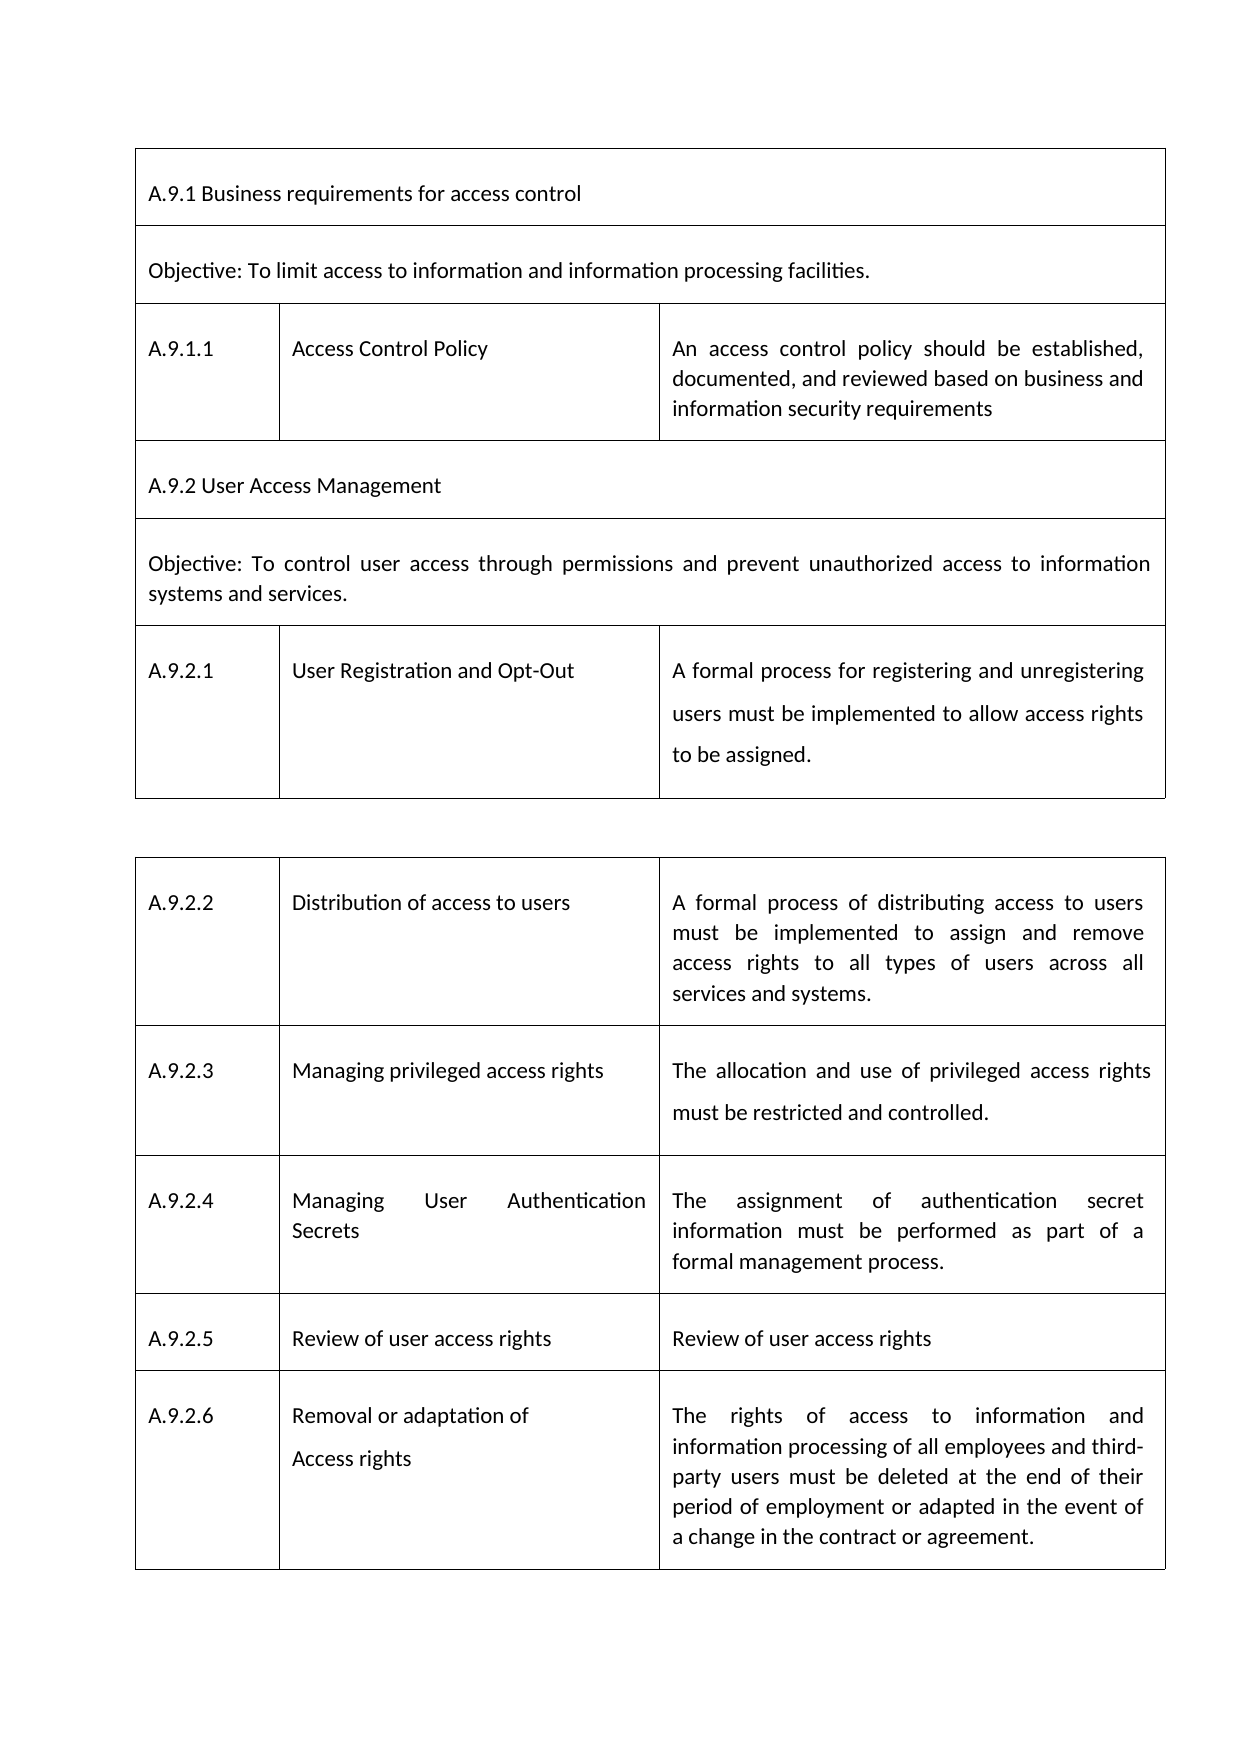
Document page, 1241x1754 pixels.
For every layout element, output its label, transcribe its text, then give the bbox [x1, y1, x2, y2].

table_cell A.9.1 Business requirements for access control [136, 149, 1165, 225]
table_cell Managing privileged access rights [280, 1026, 659, 1155]
table_cell An access control policy should be established, documented, and reviewed based on business and information security requirements [660, 304, 1165, 440]
table_header Distribution of access to users [280, 858, 659, 1025]
table_cell A.9.2.1 [136, 626, 279, 798]
table_header A formal process of distributing access to users must be implemented to assign and remove access rights to all types of users across all services and systems. [660, 858, 1165, 1025]
table_cell The allocation and use of privileged access rights must be restricted and controlled. [660, 1026, 1165, 1155]
table_cell Managing User Authentication Secrets [280, 1156, 659, 1293]
table_cell A.9.2.5 [136, 1294, 279, 1370]
table_cell The rights of access to information and information processing of all employees and third-party users must be deleted at the end of their period of employment or adapted in the event of a change in the contract or agreement. [660, 1371, 1165, 1568]
table_cell The assignment of authentication secret information must be performed as part of a formal management process. [660, 1156, 1165, 1293]
table_cell Objective: To limit access to information and information processing facilities. [136, 226, 1165, 302]
table_cell A.9.1.1 [136, 304, 279, 440]
table_cell Removal or adaptation of Access rights [280, 1371, 659, 1568]
table_cell A.9.2.4 [136, 1156, 279, 1293]
table_header A.9.2.2 [136, 858, 279, 1025]
table_cell A.9.2.6 [136, 1371, 279, 1568]
table_cell Access Control Policy [280, 304, 659, 440]
table_cell A.9.2.3 [136, 1026, 279, 1155]
table_cell Objective: To control user access through permissions and prevent unauthorized access to information systems and services. [136, 519, 1165, 625]
table_cell A formal process for registering and unregistering users must be implemented to allow access rights to be assigned. [660, 626, 1165, 798]
table_cell Review of user access rights [660, 1294, 1165, 1370]
table_cell Review of user access rights [280, 1294, 659, 1370]
table_cell A.9.2 User Access Management [136, 441, 1165, 518]
table_cell User Registration and Opt-Out [280, 626, 659, 798]
